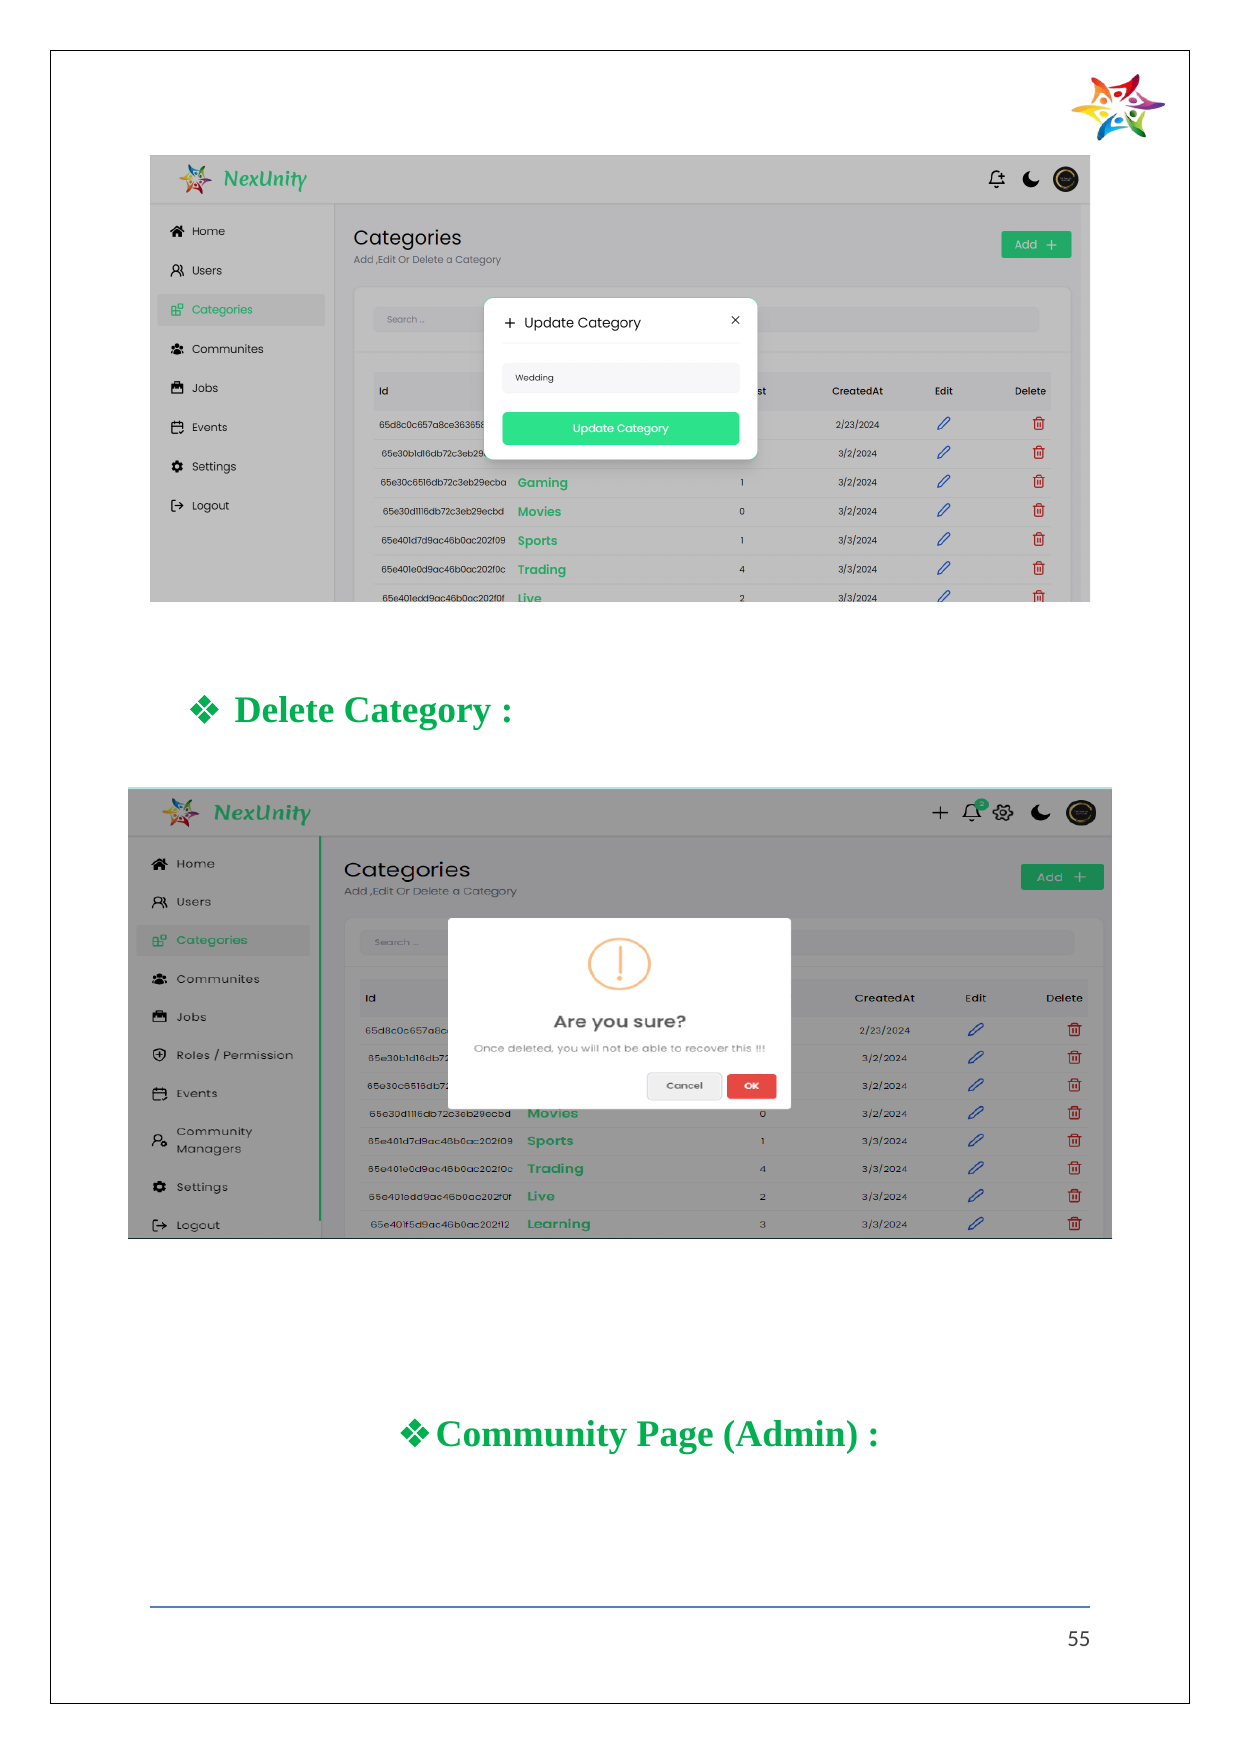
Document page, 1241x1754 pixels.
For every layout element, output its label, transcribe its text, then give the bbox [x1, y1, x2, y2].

list Community Page (Admin) : [187, 1411, 1090, 1454]
picture [128, 787, 1113, 1239]
list Delete Category : [187, 688, 1090, 731]
picture [150, 59, 1177, 602]
